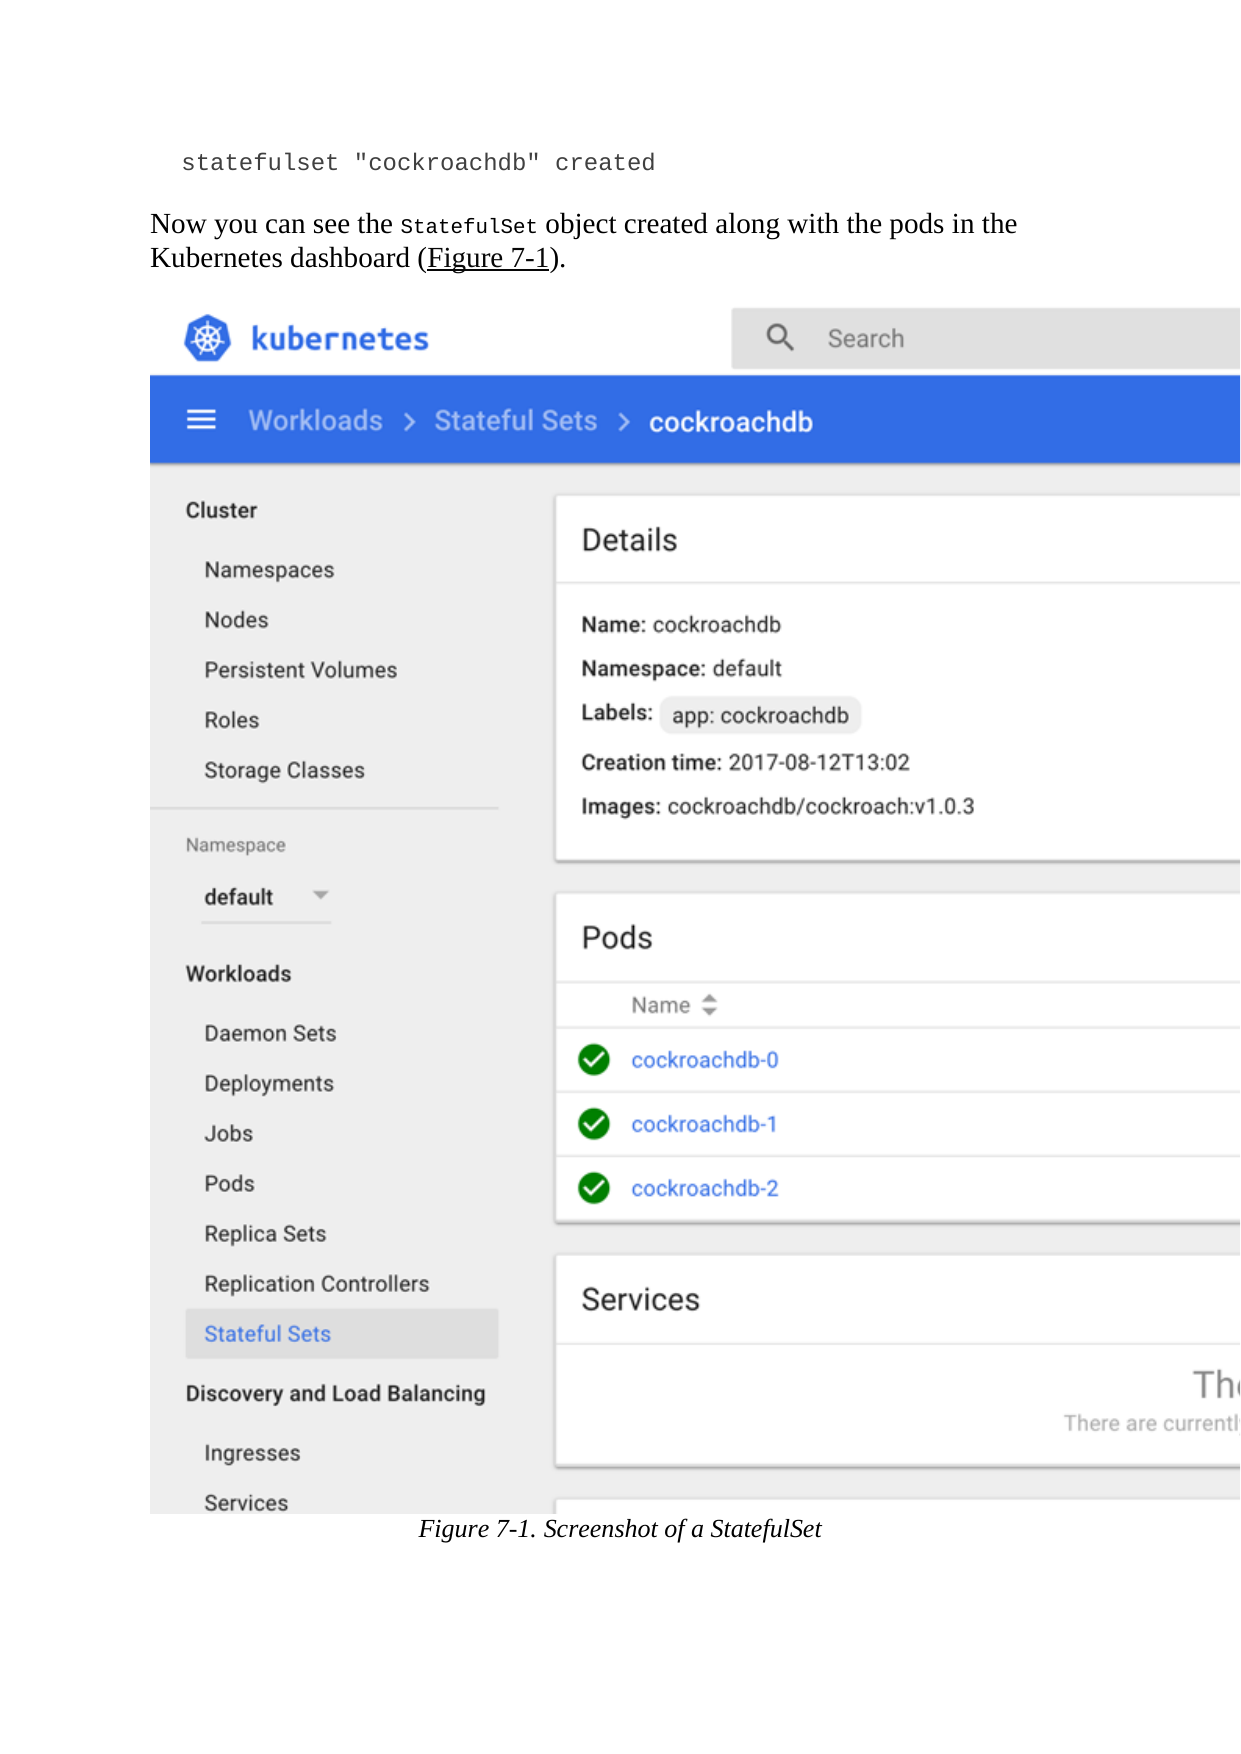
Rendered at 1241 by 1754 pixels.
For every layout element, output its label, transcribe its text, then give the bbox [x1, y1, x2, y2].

text statefulset "cockroachdb" created [181, 150, 1090, 177]
picture [150, 302, 1241, 1514]
text Figure 7-1. Screenshot of a StatefulSet [150, 1514, 1090, 1543]
text Now you can see the StatefulSet object created along with the pods in the Kubernetes dashboard (Figure 7-1). [150, 206, 1090, 273]
